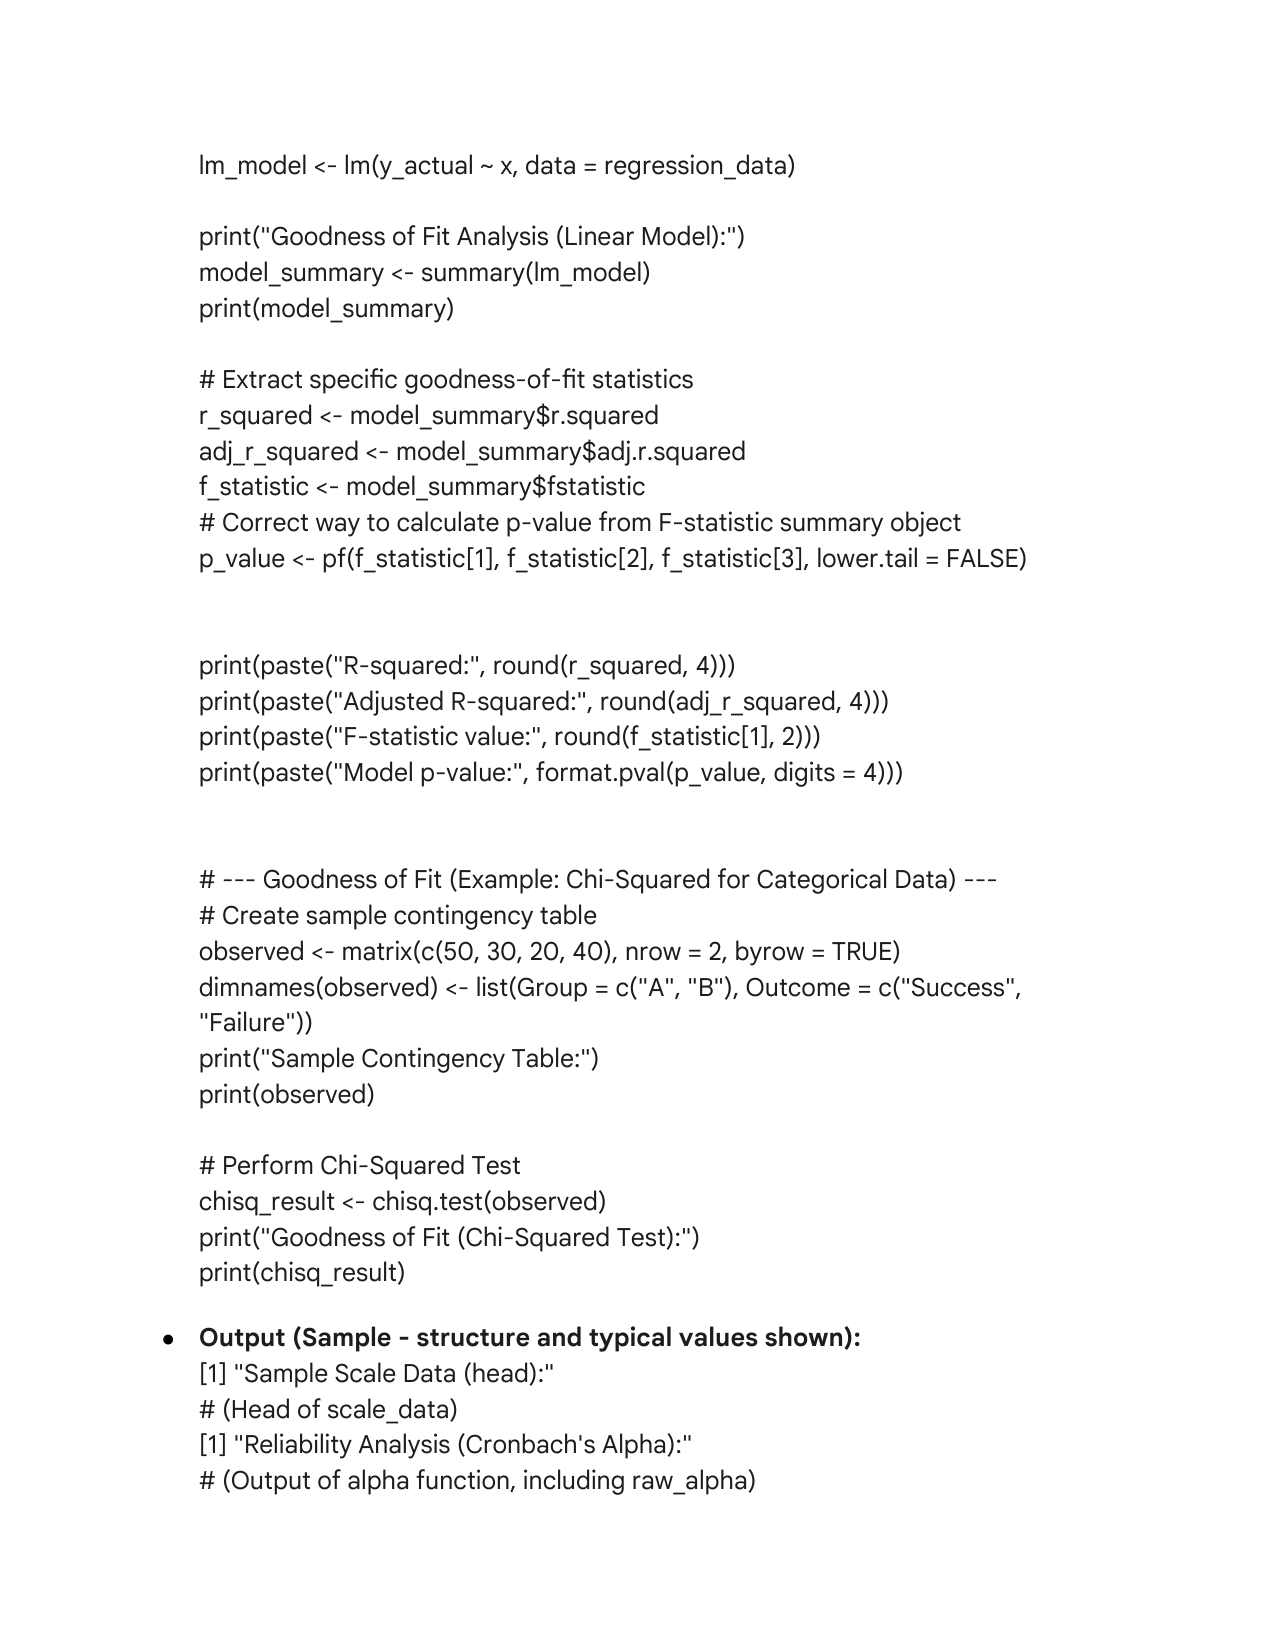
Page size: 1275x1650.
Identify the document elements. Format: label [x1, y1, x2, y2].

list [161, 150, 1125, 1319]
list [161, 1323, 1125, 1497]
